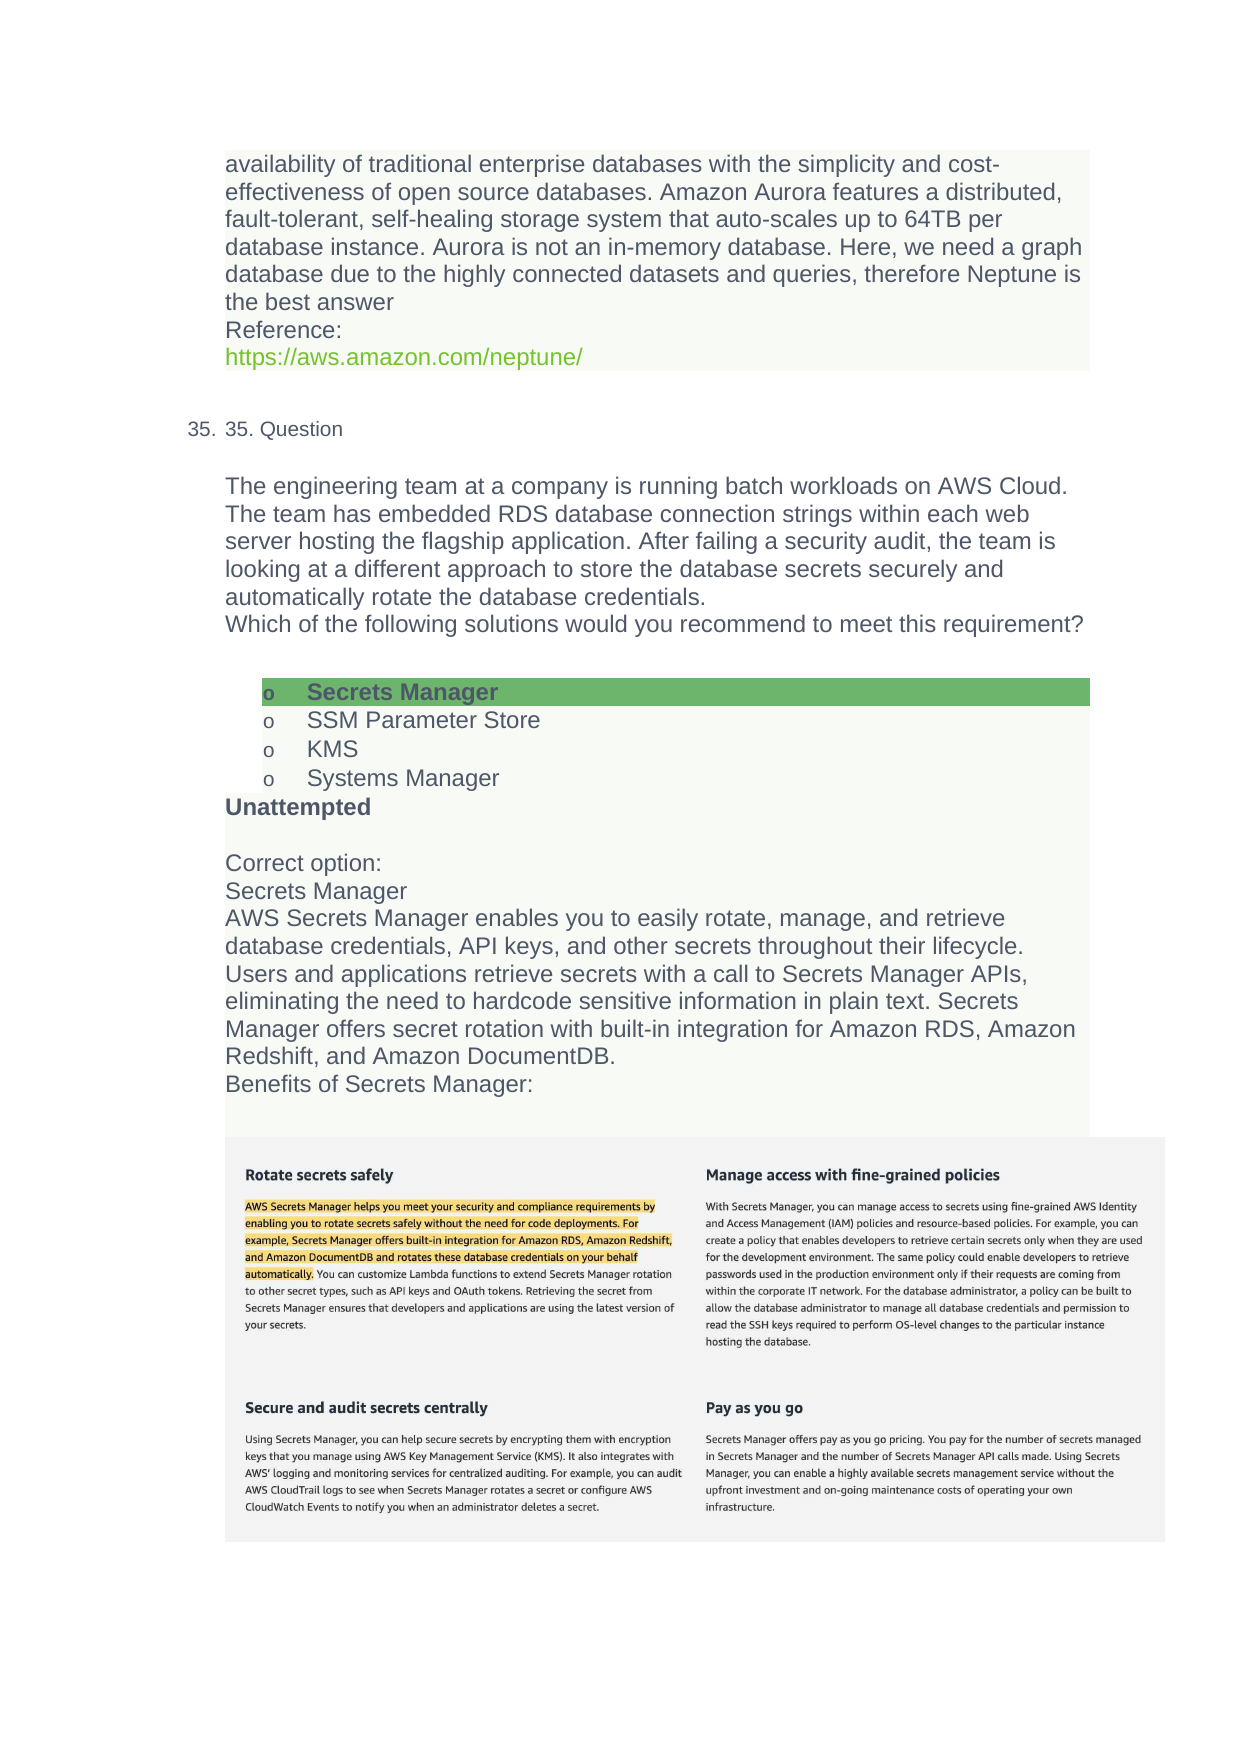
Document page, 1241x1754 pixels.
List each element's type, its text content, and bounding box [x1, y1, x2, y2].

subtitle 35. Question [187, 411, 1090, 441]
text Correct option: Secrets Manager AWS Secrets Manager enables you to easily rotate, manage, and retrieve database credentials, API keys, and other secrets throughout their lifecycle. Users and applications retrieve secrets with a call to Secrets Manager APIs, eliminating the need to hardcode sensitive information in plain text. Secrets Manager offers secret rotation with built-in integration for Amazon RDS, Amazon Redshift, and Amazon DocumentDB. Benefits of Secrets Manager: [225, 849, 1090, 1097]
list Systems Manager [262, 764, 1090, 793]
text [225, 150, 1090, 371]
text The engineering team at a company is running batch workloads on AWS Cloud. The team has embedded RDS database connection strings within each web server hosting the flagship application. After failing a security audit, the team is looking at a different approach to store the database secrets securely and automatically rotate the database credentials. Which of the following solutions would you recommend to meet this requirement? [225, 472, 1090, 638]
picture [225, 1137, 1166, 1542]
list Unattempted [225, 793, 1090, 849]
list KMS [262, 735, 1090, 764]
list SSM Parameter Store [262, 706, 1090, 735]
list Secrets Manager [262, 678, 1090, 706]
